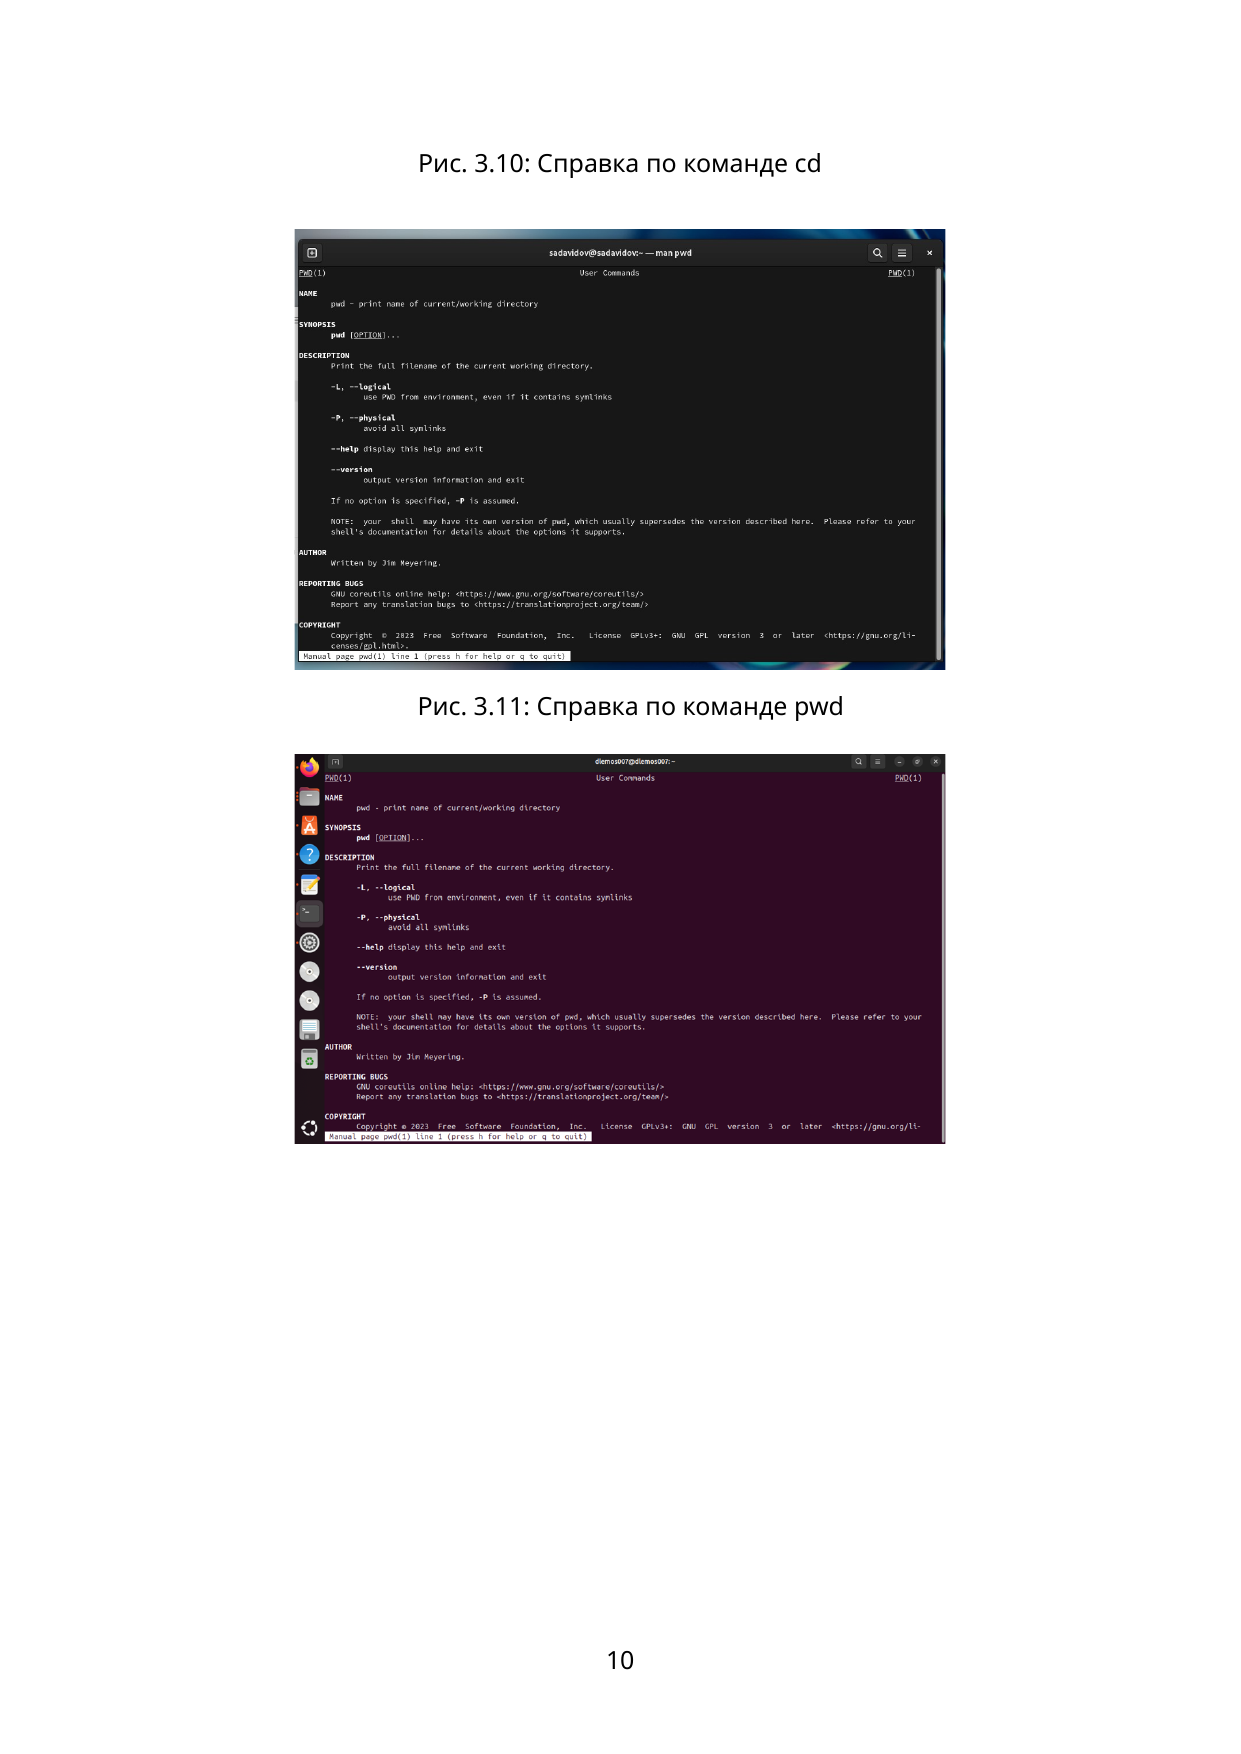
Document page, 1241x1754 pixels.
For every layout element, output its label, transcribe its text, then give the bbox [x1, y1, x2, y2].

picture [294, 754, 946, 1144]
subtitle Рис. 3.10: Справка по команде cd [150, 145, 1091, 179]
subtitle Рис. 3.11: Справка по команде pwd [417, 688, 1090, 722]
picture [294, 229, 946, 670]
